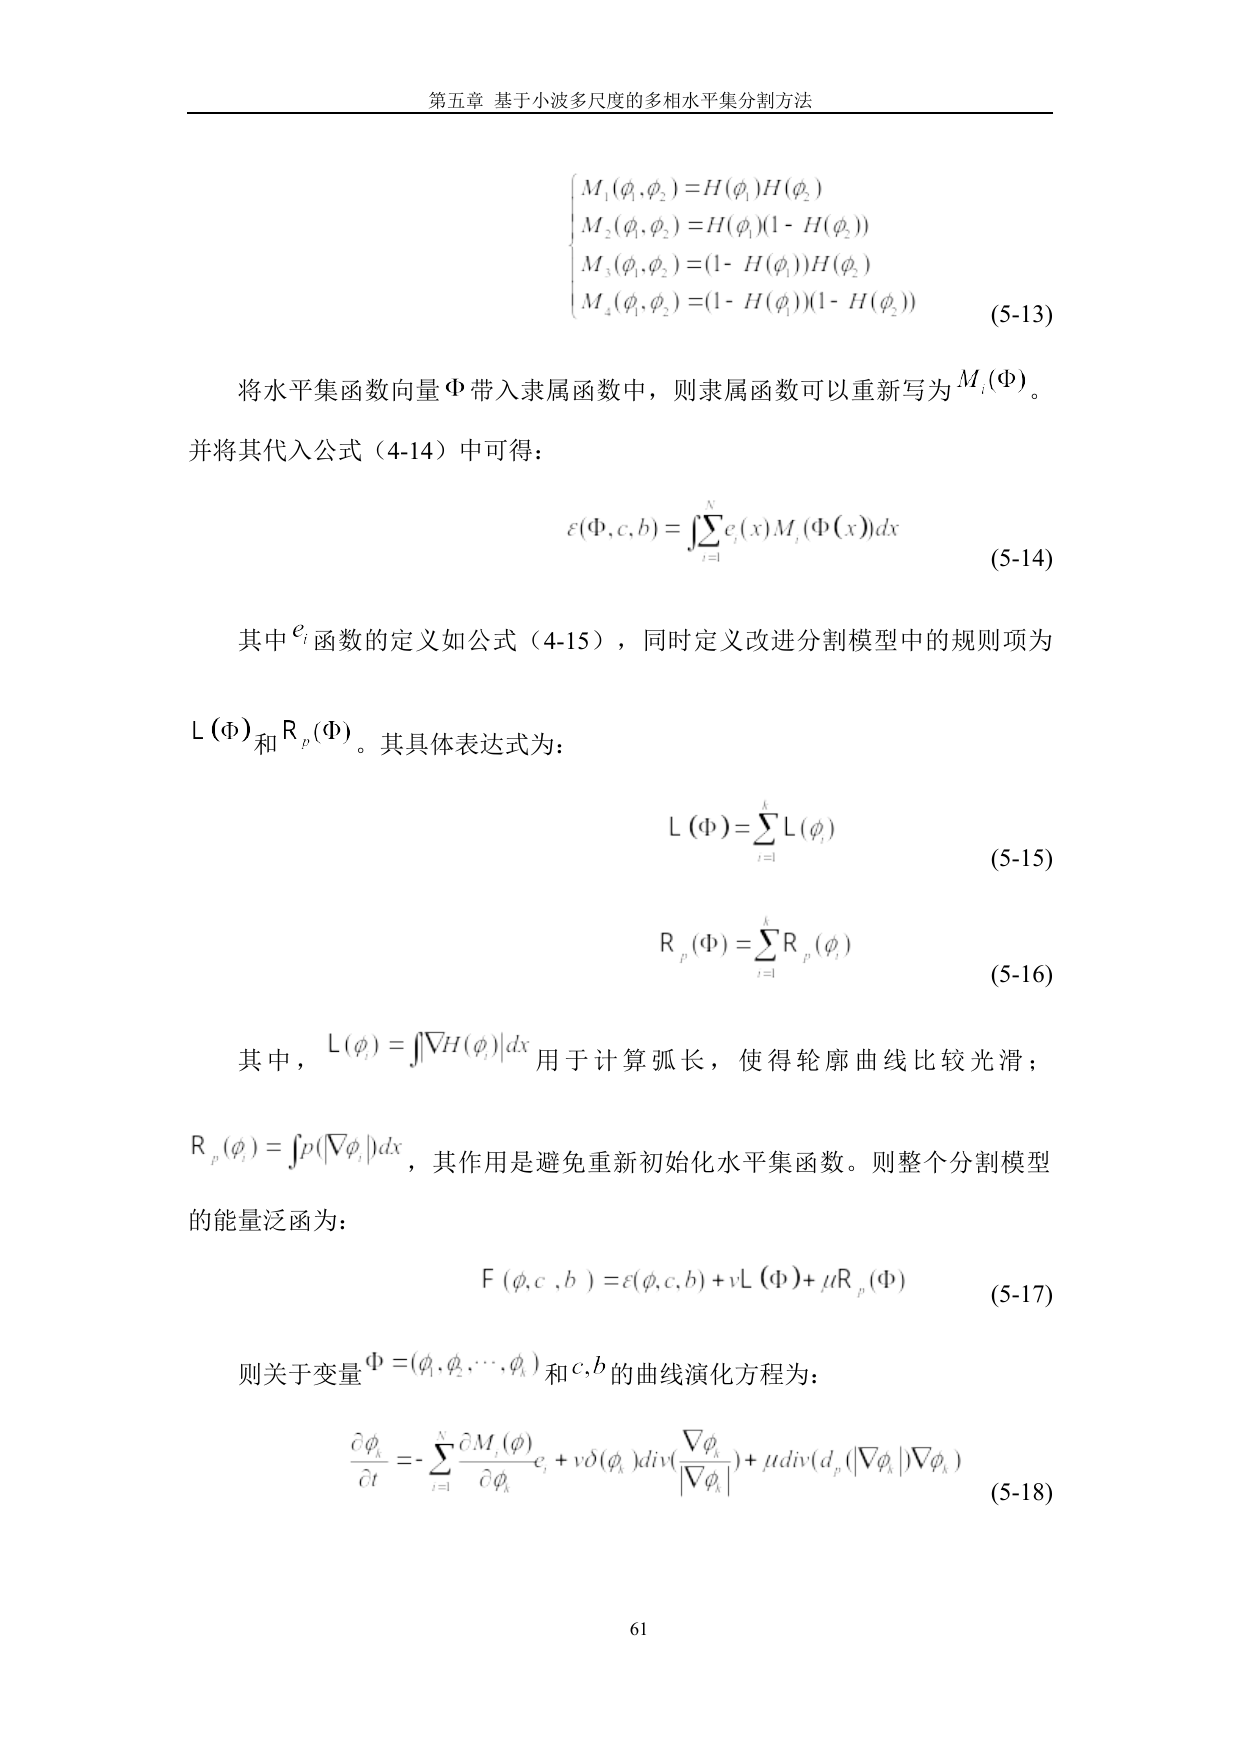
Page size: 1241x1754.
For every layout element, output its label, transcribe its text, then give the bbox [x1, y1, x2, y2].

text 其中，用于计算弧长，使得轮廓曲线比较光滑；，其作用是避免重新初始化水平集函数。则整个分割模型的能量泛函为： [187, 1015, 1053, 1236]
text 将水平集函数向量带入隶属函数中，则隶属函数可以重新写为。并将其代入公式（4-14）中可得： [187, 348, 1053, 467]
text (5-16) [187, 899, 1053, 1001]
text 其中函数的定义如公式（4-15），同时定义改进分割模型中的规则项为和。其具体表达式为： [187, 598, 1053, 768]
text (5-18) [187, 1414, 1053, 1516]
text (5-15) [187, 782, 1053, 884]
text (5-13) [187, 164, 1053, 334]
text (5-14) [187, 482, 1053, 584]
text 则关于变量和的曲线演化方程为： [187, 1332, 1053, 1400]
text (5-17) [187, 1250, 1053, 1318]
